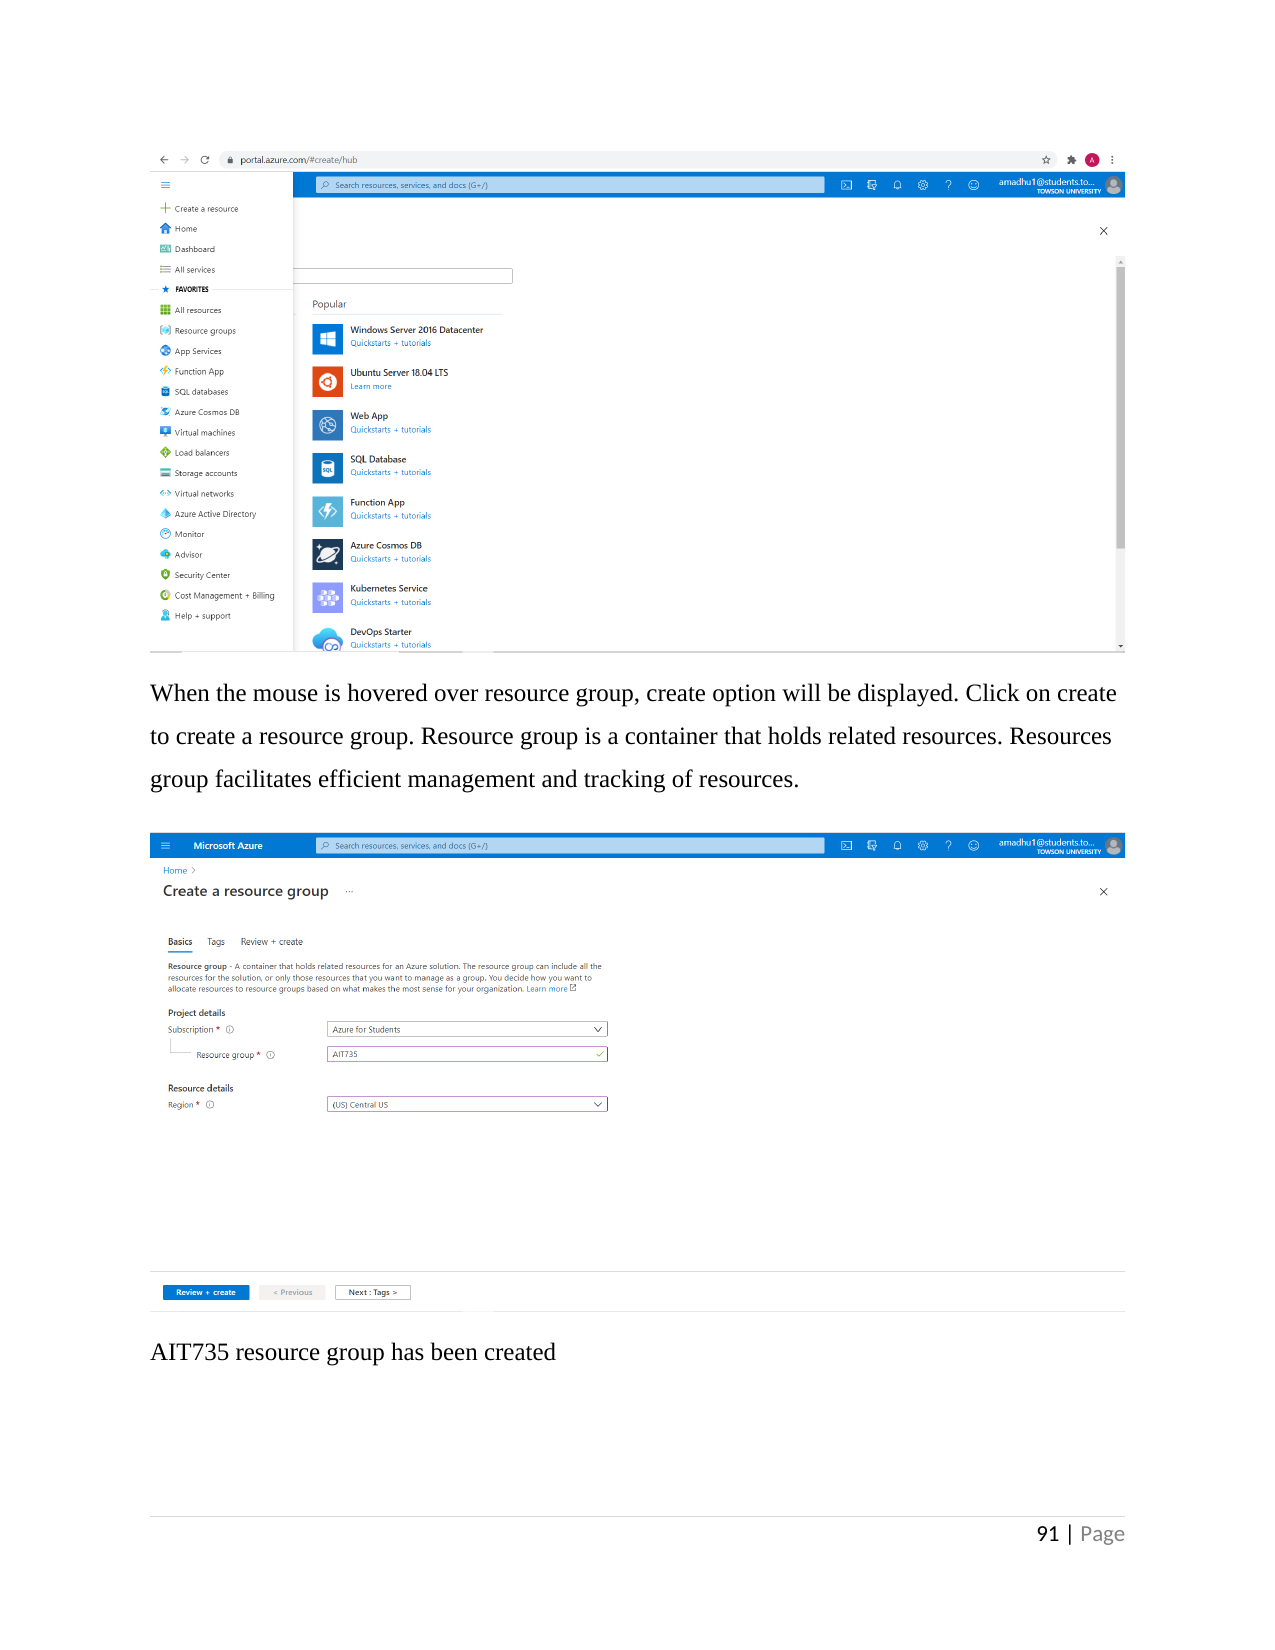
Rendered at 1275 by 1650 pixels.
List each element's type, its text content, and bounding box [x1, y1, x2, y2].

text When the mouse is hovered over resource group, create option will be displayed. Click on create to create a resource group. Resource group is a container that holds related resources. Resources group facilitates efficient management and tracking of resources. [150, 678, 1125, 793]
picture [150, 150, 1125, 653]
picture [150, 832, 1125, 1312]
text AIT735 resource group has been created [150, 1337, 1125, 1366]
